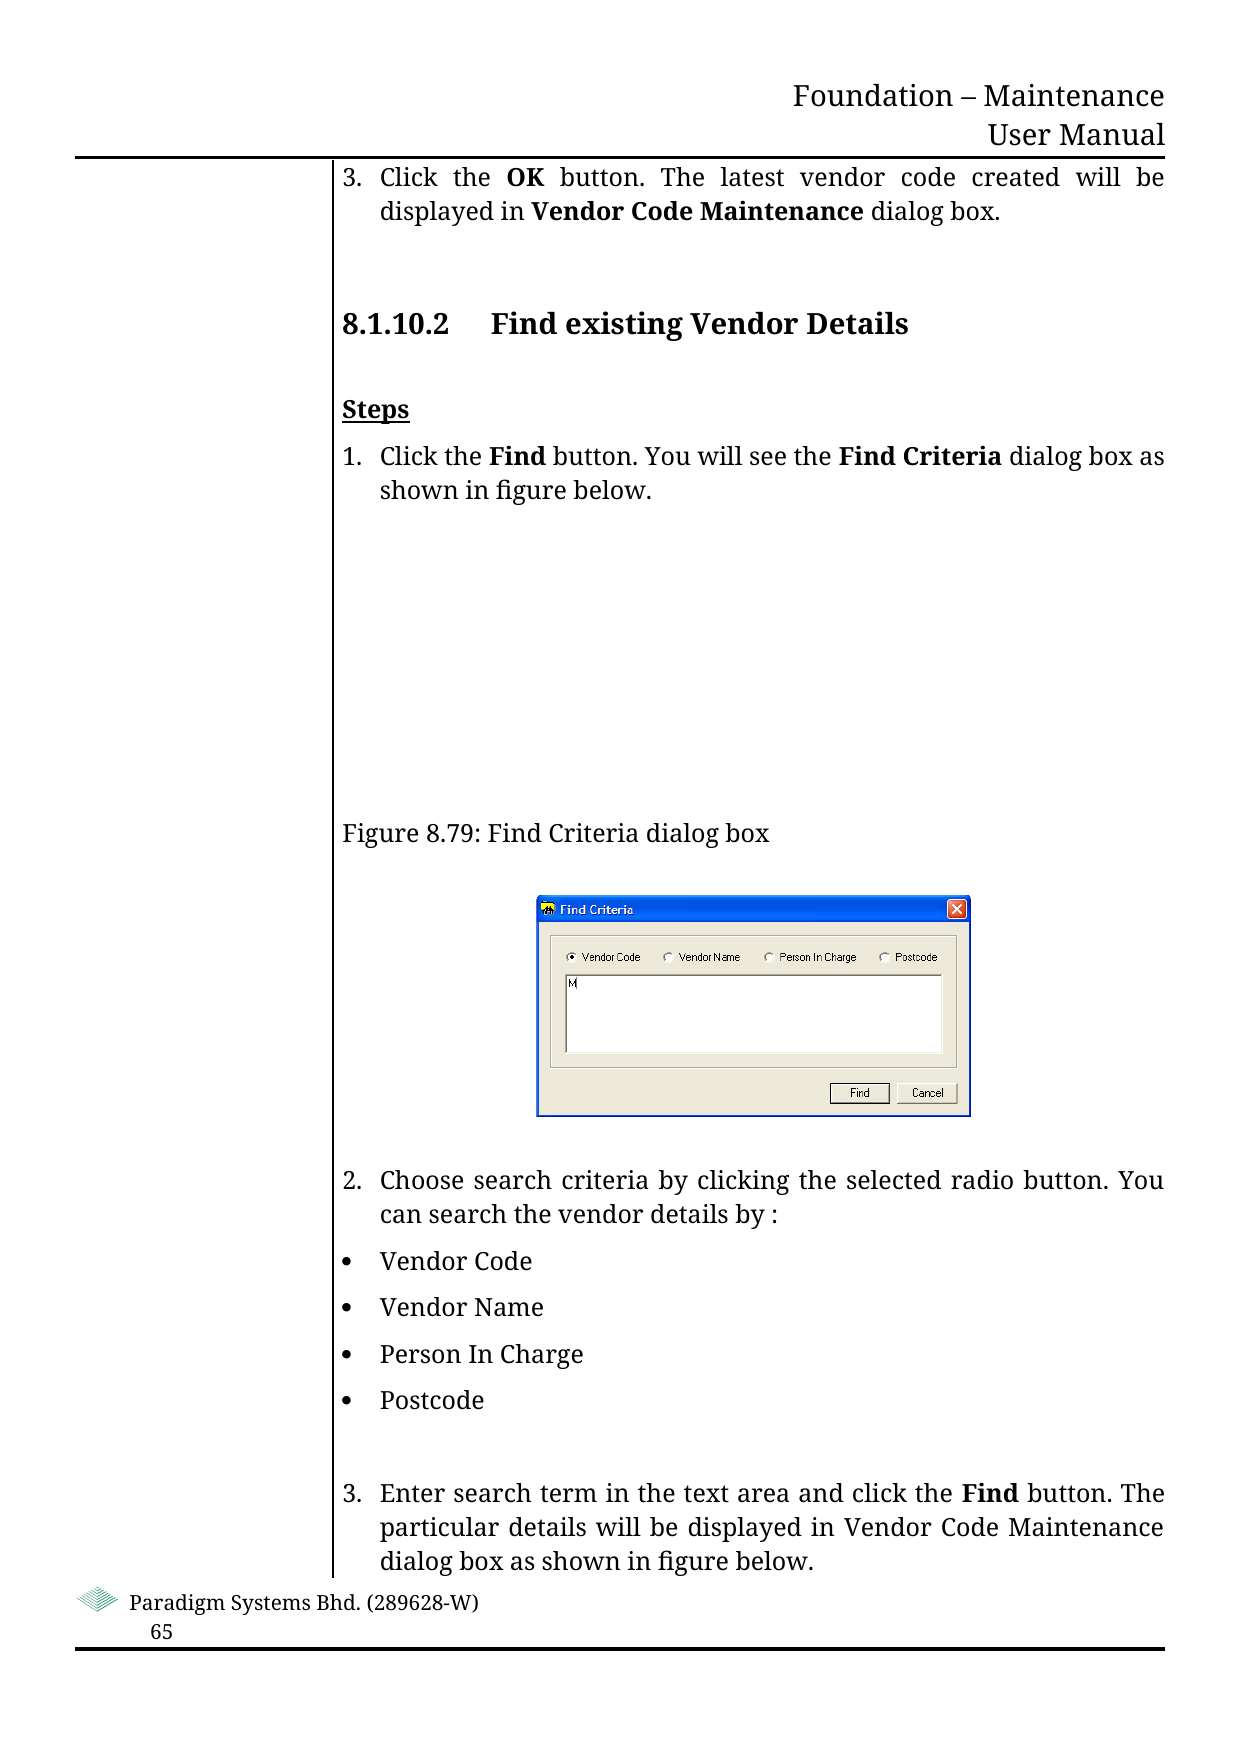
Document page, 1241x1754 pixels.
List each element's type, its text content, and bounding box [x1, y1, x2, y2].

list Postcode [334, 1383, 1165, 1417]
list Choose search criteria by clicking the selected radio button. You can search the vendor details by : [334, 1162, 1165, 1231]
list Vendor Name [334, 1290, 1165, 1324]
list Click the Find button. You will see the Find Criteria dialog box as shown in figure below. [334, 439, 1165, 507]
picture [536, 895, 971, 1117]
text Steps [334, 392, 1165, 426]
list Enter search term in the text area and click the Find button. The particular details will be displayed in Vendor Code Maintenance dialog box as shown in figure below. [334, 1476, 1165, 1578]
list Click the OK button. The latest vendor code created will be displayed in Vendor Code Maintenance dialog box. [332, 159, 1165, 228]
list Person In Charge [334, 1336, 1165, 1370]
list Vendor Code [334, 1243, 1165, 1277]
subtitle Find existing Vendor Details [334, 303, 1165, 343]
text Figure 8.79: Find Criteria dialog box [334, 815, 1165, 849]
picture [75, 1587, 119, 1612]
